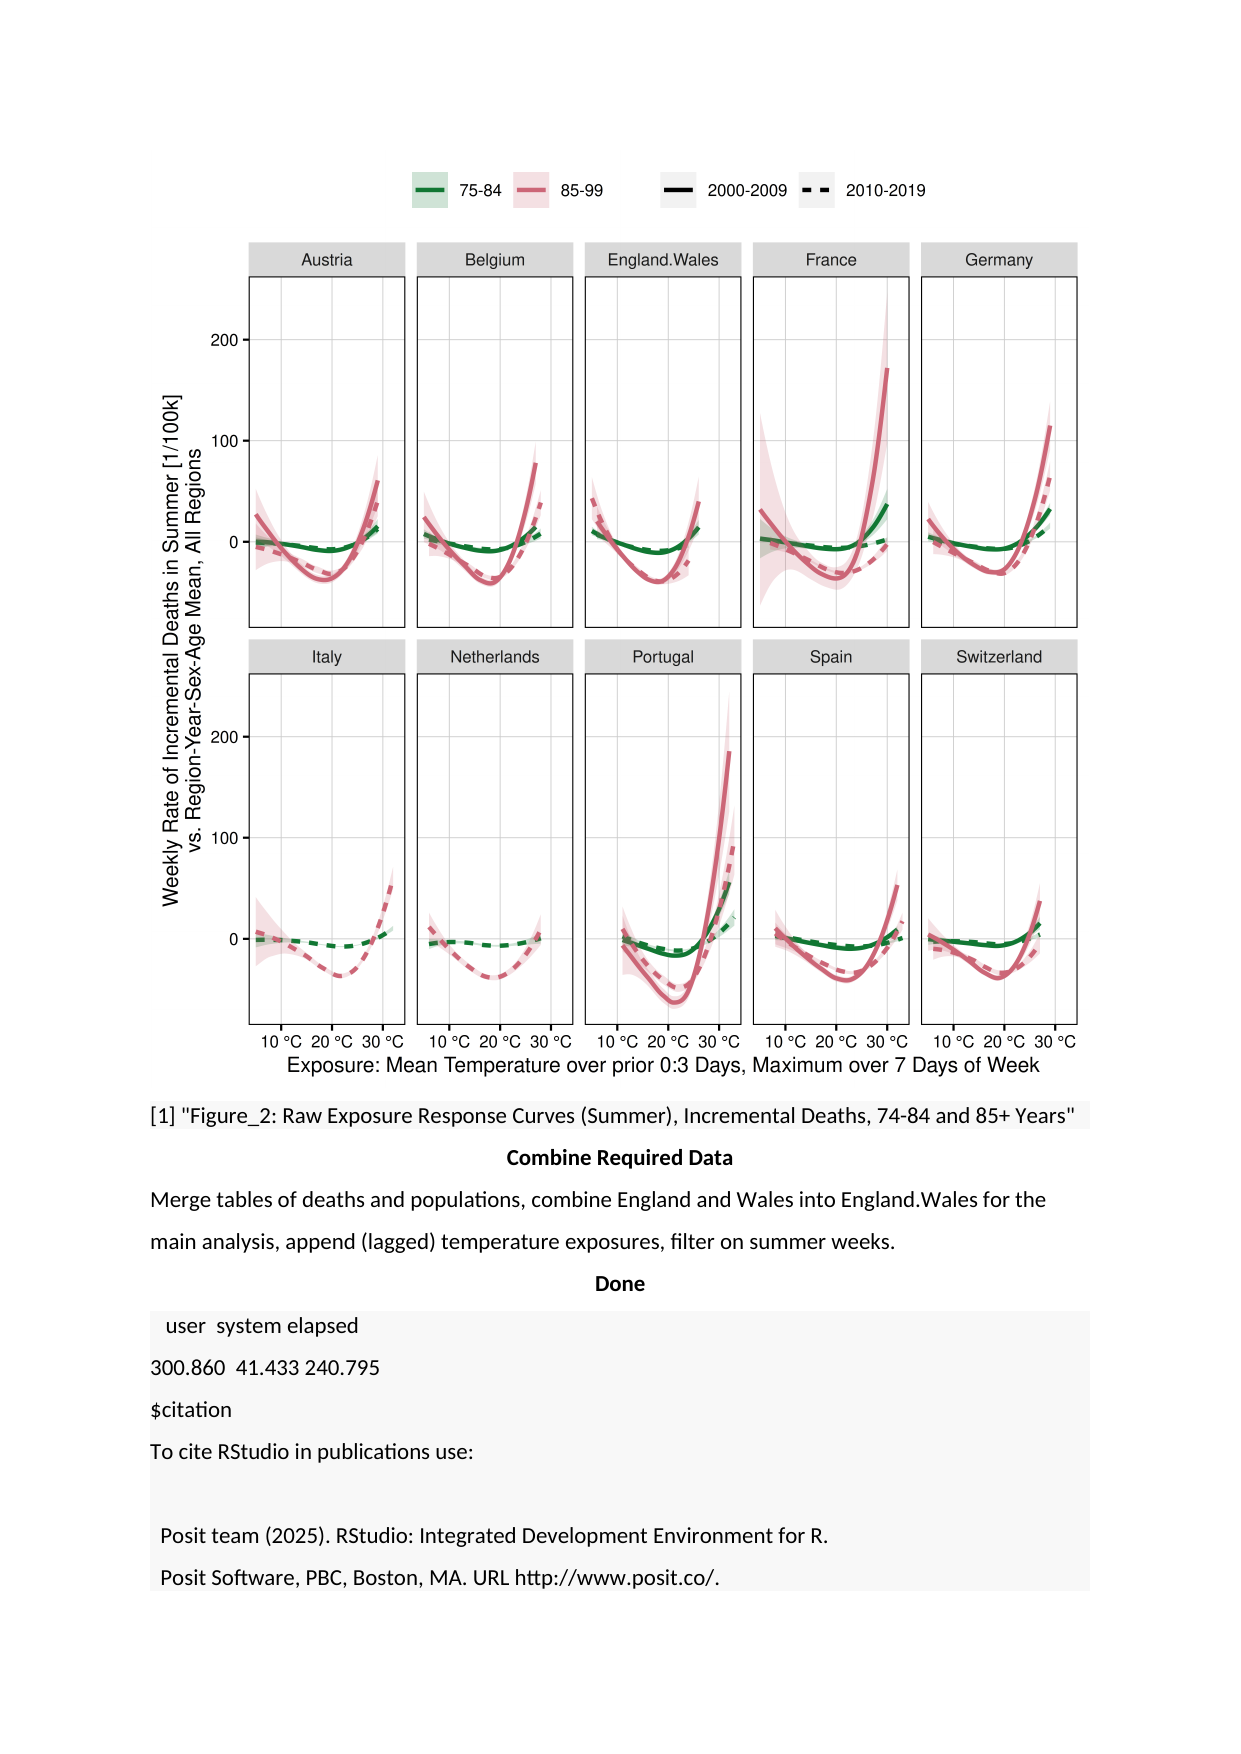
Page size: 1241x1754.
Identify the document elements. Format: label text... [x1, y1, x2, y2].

picture [151, 150, 1089, 1088]
text [1] "Figure_2: Raw Exposure Response Curves (Summer), Incremental Deaths, 74-84 and 85+ Years" [150, 1101, 1090, 1129]
subtitle Done [150, 1269, 1090, 1297]
text user system elapsed 300.860 41.433 240.795 [150, 1311, 1090, 1381]
subtitle Combine Required Data [150, 1143, 1090, 1171]
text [150, 1395, 1090, 1591]
